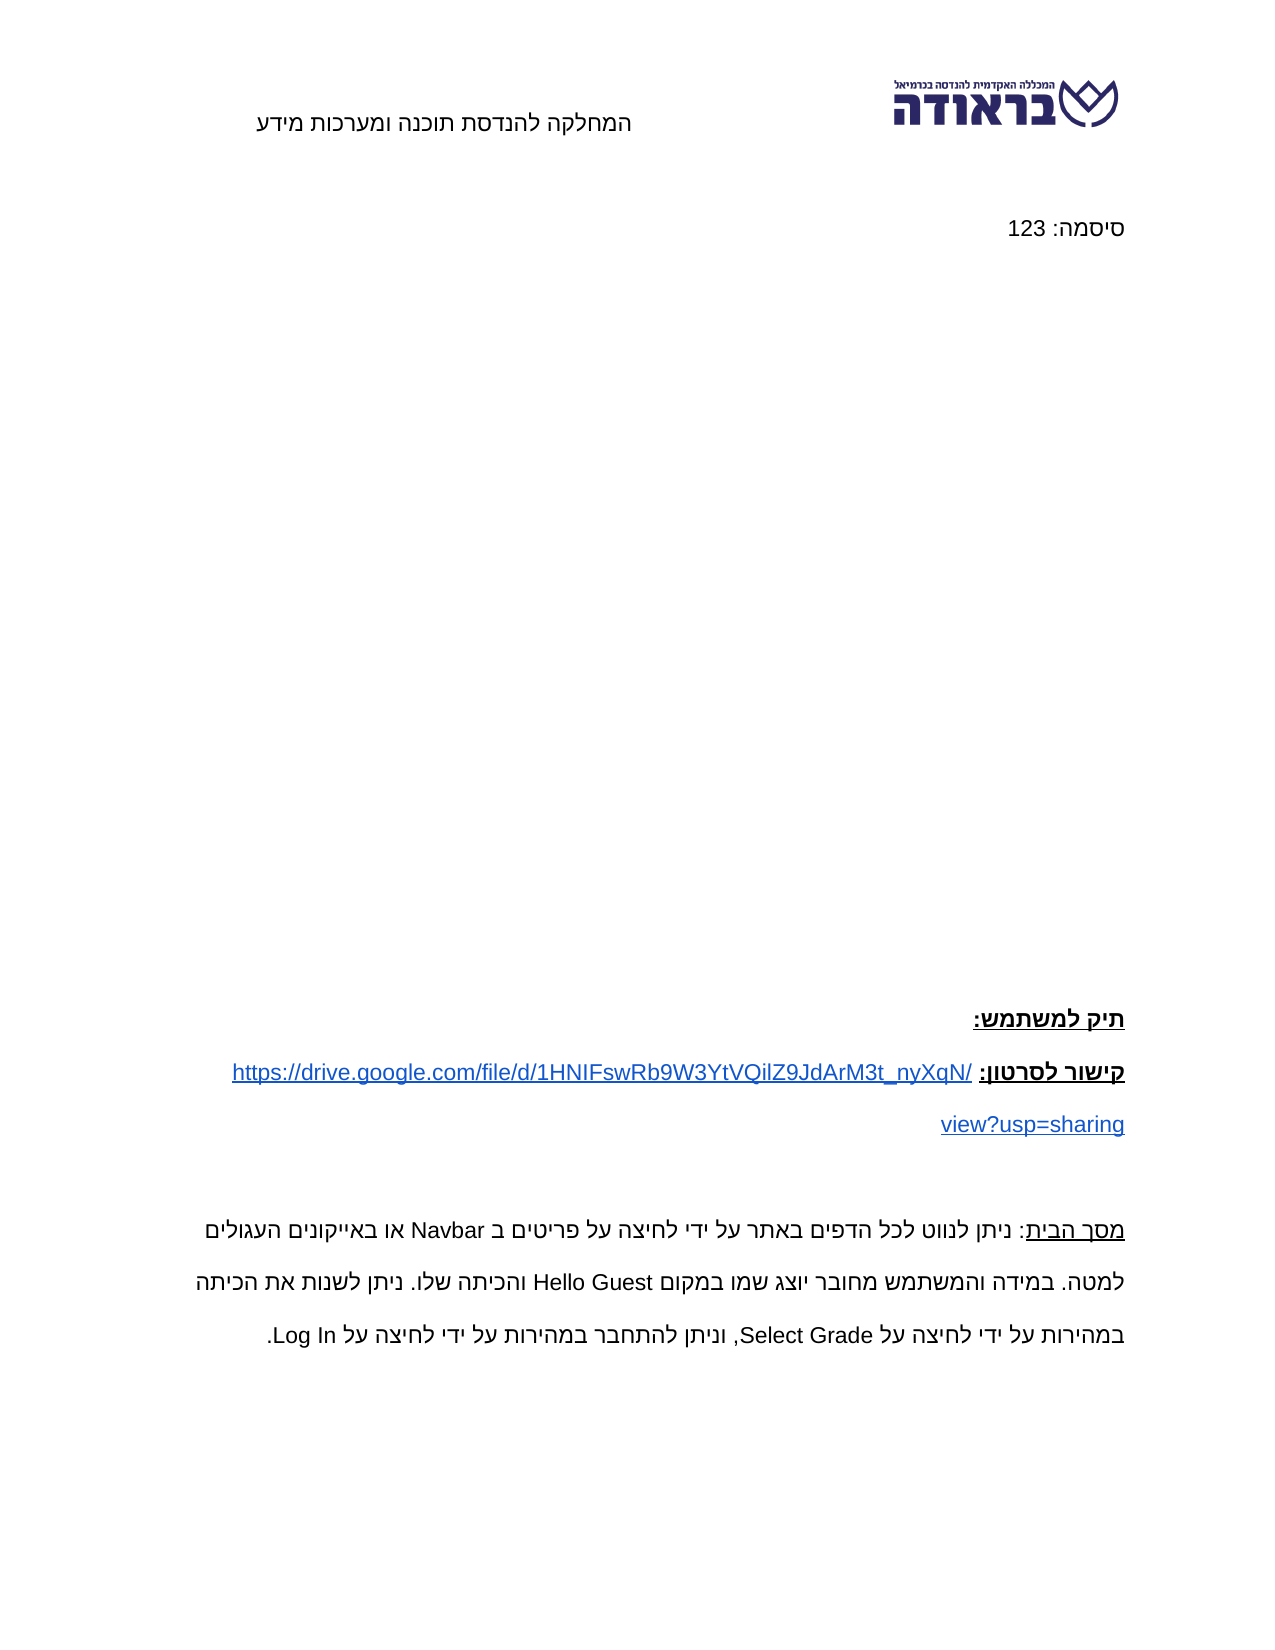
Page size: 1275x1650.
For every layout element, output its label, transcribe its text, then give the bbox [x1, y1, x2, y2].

text קישור לסרטון: https://drive.google.com/file/d/1HNIFswRb9W3YtVQilZ9JdArM3t_nyXqN/view?usp=sharing [187, 1058, 1125, 1190]
text מסך הבית: ניתן לנווט לכל הדפים באתר על ידי לחיצה על פריטים ב Navbar או באייקונים העגולים למטה. במידה והמשתמש מחובר יוצג שמו במקום Hello Guest והכיתה שלו. ניתן לשנות את הכיתה במהירות על ידי לחיצה על Select Grade, וניתן להתחבר במהירות על ידי לחיצה על Log In. [187, 1217, 1125, 1348]
text סיסמה: 123 [187, 215, 1125, 242]
picture [887, 75, 1125, 132]
text תיק למשתמש: [187, 1006, 1125, 1032]
